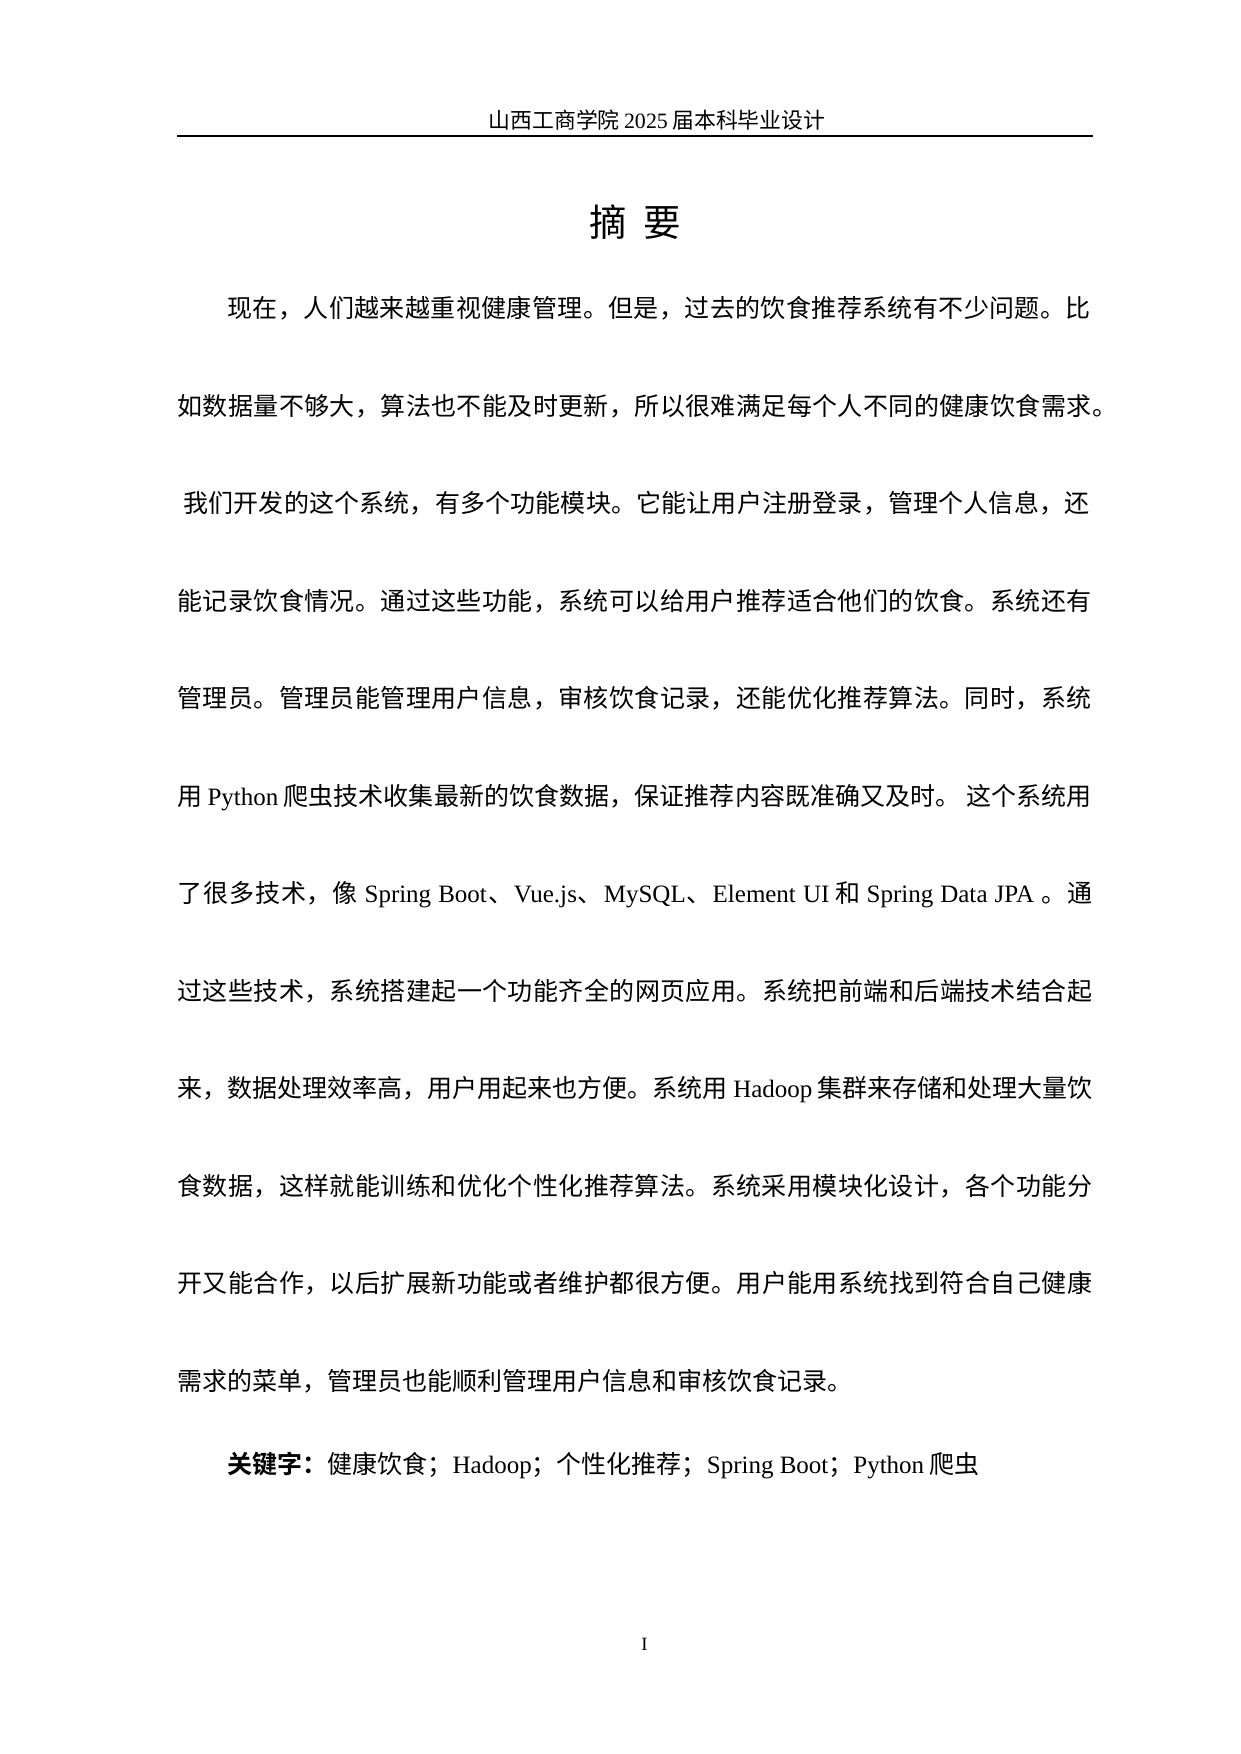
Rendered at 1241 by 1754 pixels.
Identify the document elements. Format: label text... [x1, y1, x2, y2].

text 摘 要 [177, 193, 1093, 247]
text 关键字：健康饮食；Hadoop；个性化推荐；Spring Boot；Python爬虫 [177, 1430, 1093, 1495]
text 现在，人们越来越重视健康管理。但是，过去的饮食推荐系统有不少问题。比如数据量不够大，算法也不能及时更新，所以很难满足每个人不同的健康饮食需求。 我们开发的这个系统，有多个功能模块。它能让用户注册登录，管理个人信息，还能记录饮食情况。通过这些功能，系统可以给用户推荐适合他们的饮食。系统还有管理员。管理员能管理用户信息，审核饮食记录，还能优化推荐算法。同时，系统用Python爬虫技术收集最新的饮食数据，保证推荐内容既准确又及时。 这个系统用了很多技术，像Spring Boot、Vue.js、MySQL、Element UI和Spring Data JPA 。通过这些技术，系统搭建起一个功能齐全的网页应用。系统把前端和后端技术结合起来，数据处理效率高，用户用起来也方便。系统用Hadoop集群来存储和处理大量饮食数据，这样就能训练和优化个性化推荐算法。系统采用模块化设计，各个功能分开又能合作，以后扩展新功能或者维护都很方便。用户能用系统找到符合自己健康需求的菜单，管理员也能顺利管理用户信息和审核饮食记录。 [177, 274, 1093, 1412]
